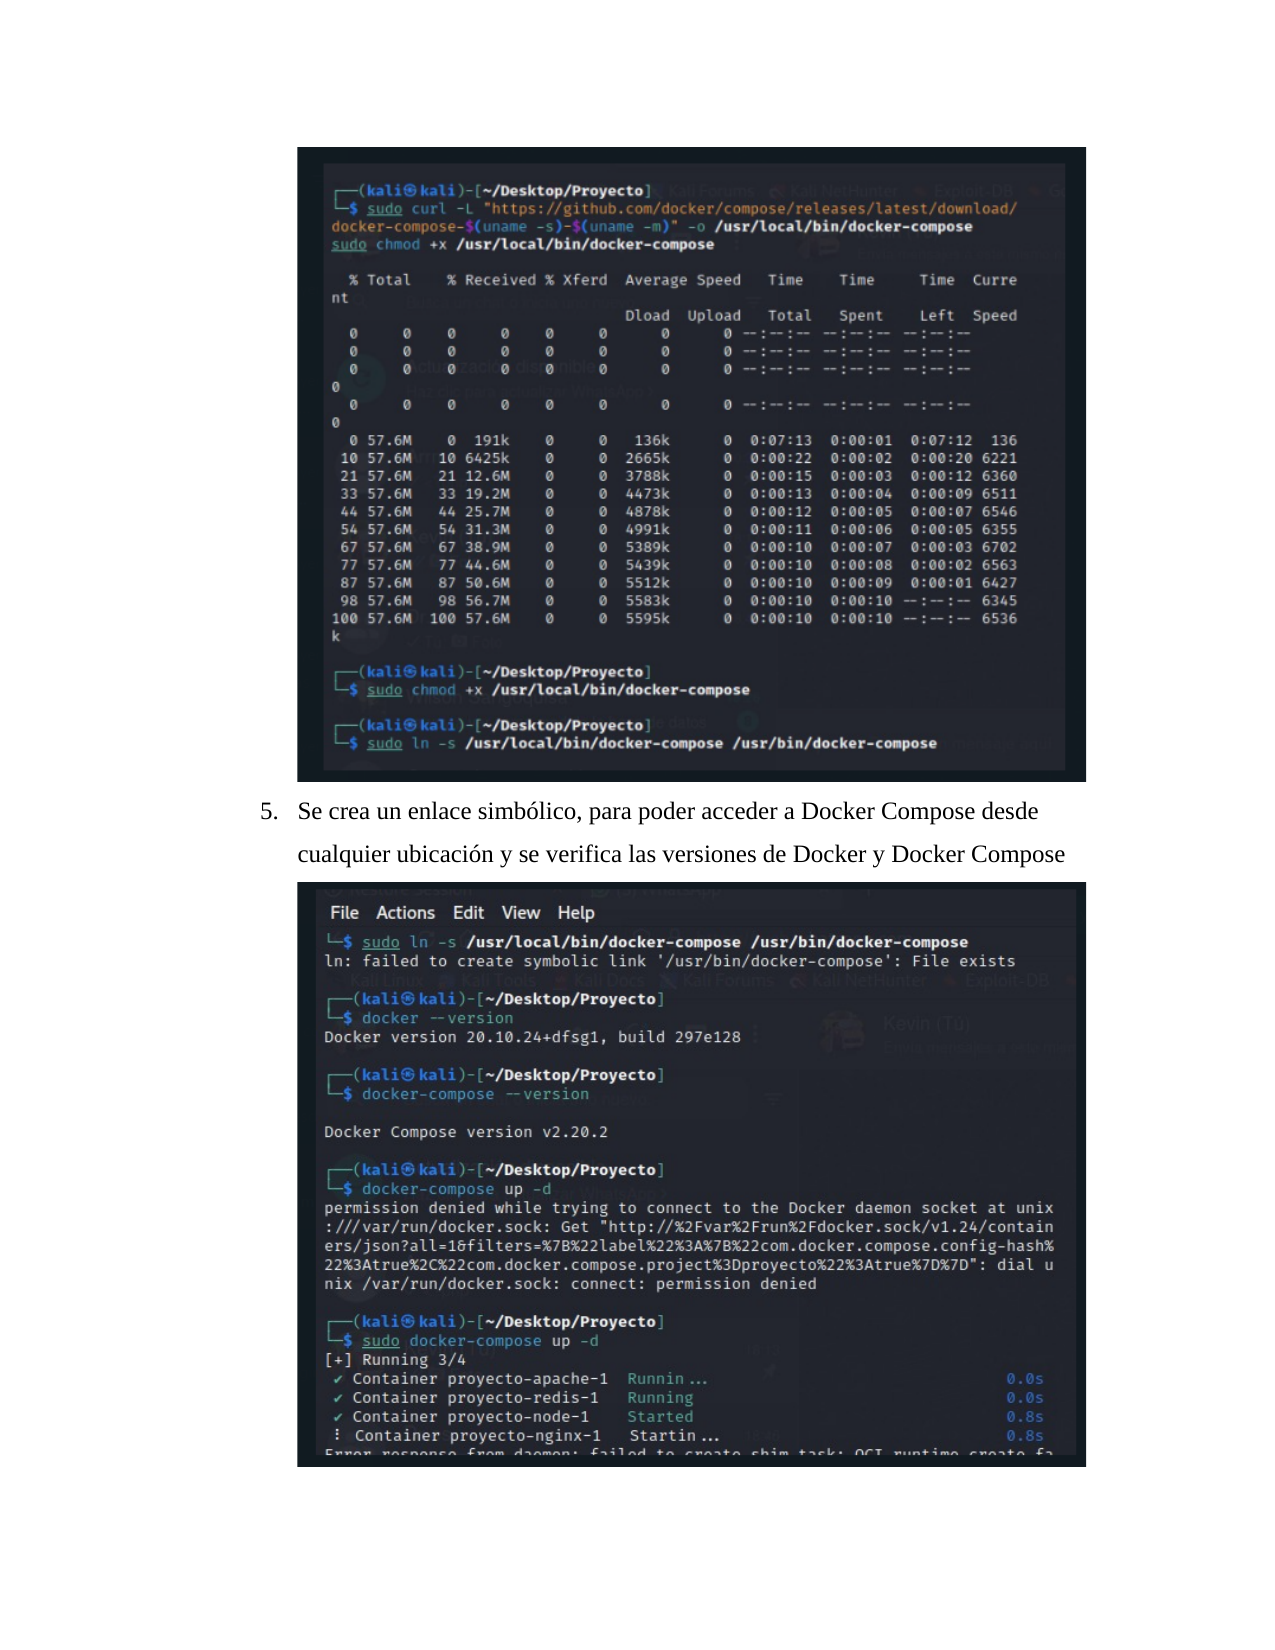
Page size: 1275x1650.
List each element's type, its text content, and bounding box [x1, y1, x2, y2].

picture [297, 882, 1087, 1467]
picture [297, 147, 1087, 782]
list Se crea un enlace simbólico, para poder acceder a Docker Compose desde cualquier ubicación y se verifica las versiones de Docker y Docker Compose [260, 796, 1098, 868]
